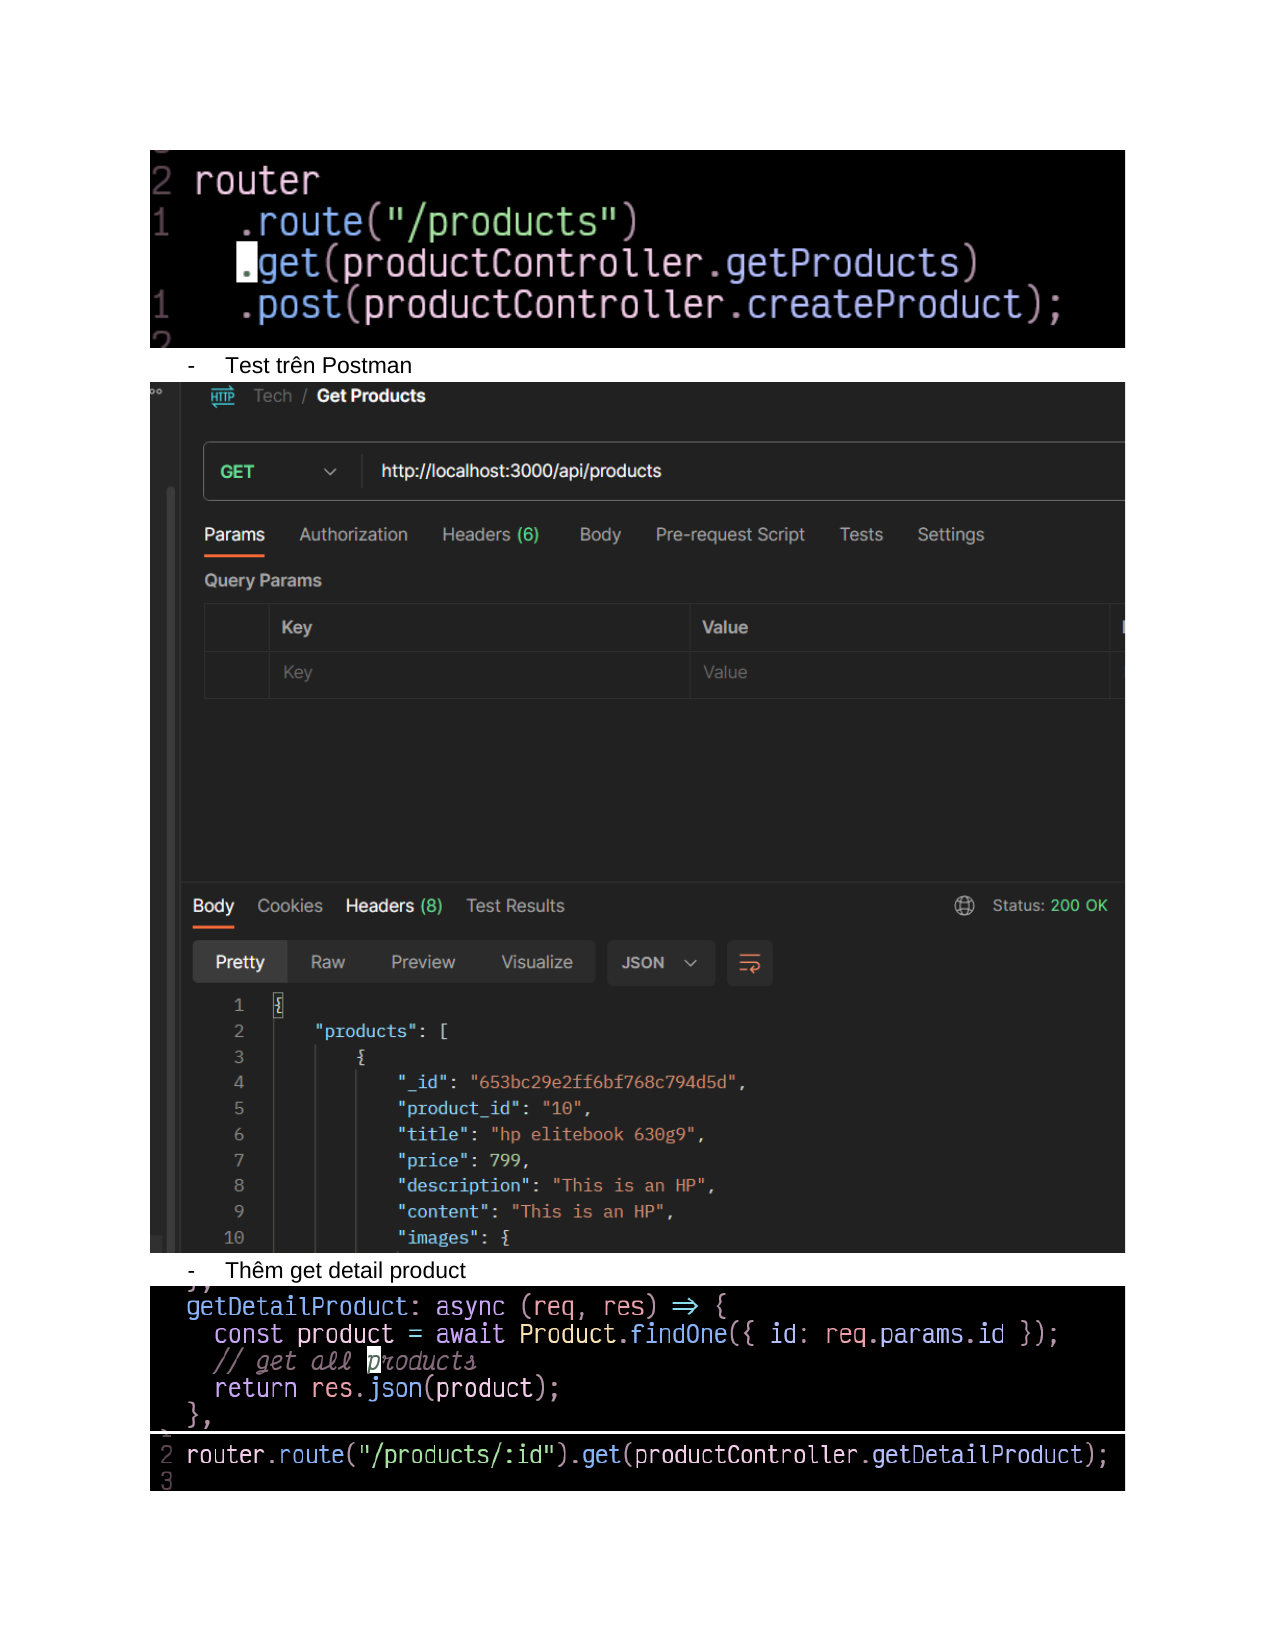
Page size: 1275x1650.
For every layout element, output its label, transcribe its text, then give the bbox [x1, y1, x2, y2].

picture [150, 382, 1125, 1253]
picture [150, 1434, 1125, 1491]
list Test trên Postman [187, 352, 1125, 378]
picture [150, 150, 1125, 348]
list Thêm get detail product [187, 1257, 1125, 1283]
picture [150, 1286, 1125, 1431]
